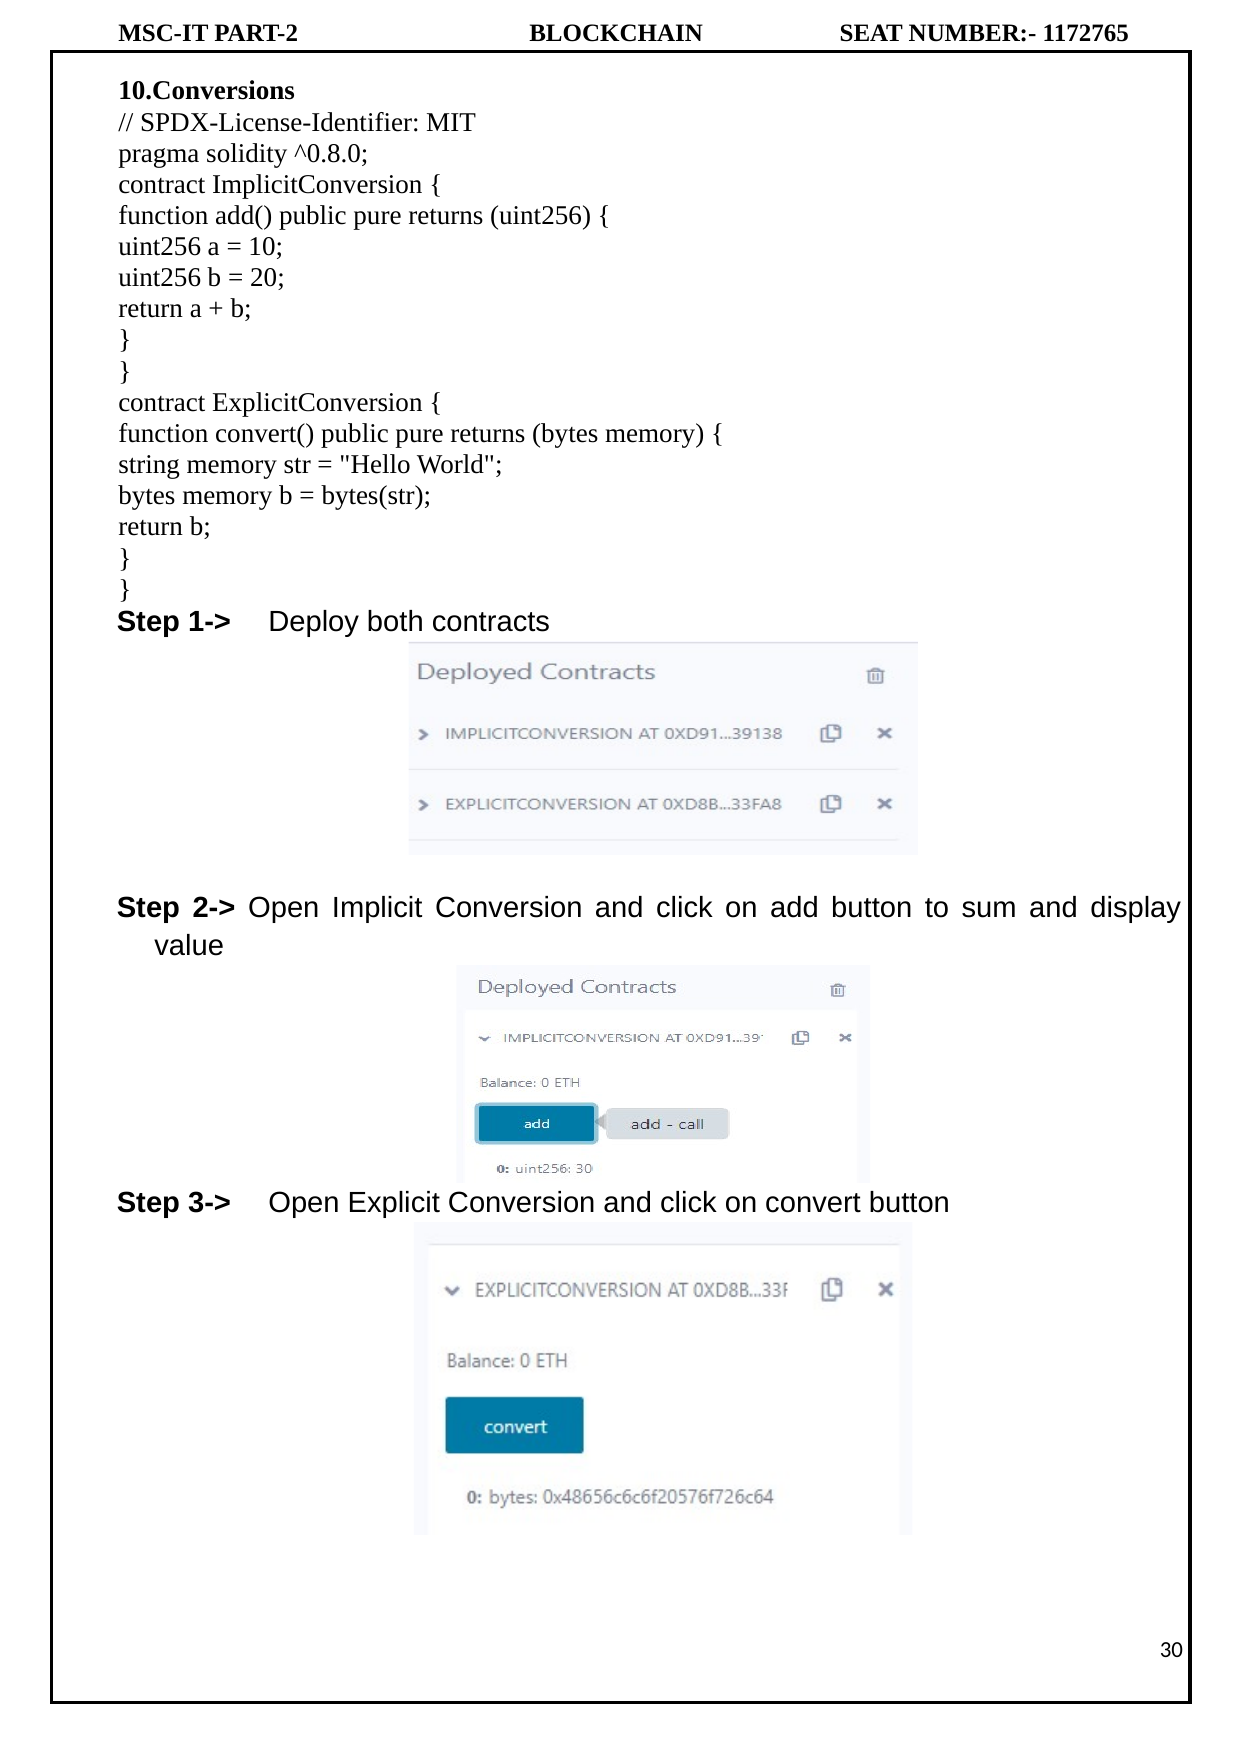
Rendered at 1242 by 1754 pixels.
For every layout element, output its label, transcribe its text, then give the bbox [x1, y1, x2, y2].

text function convert() public pure returns (bytes memory) { [118, 417, 1183, 448]
text } [118, 355, 1183, 386]
text } [118, 542, 1183, 573]
text Step 1-> Deploy both contracts [117, 604, 1183, 637]
text 10.Conversions [118, 74, 1183, 106]
text uint256 a = 10; [118, 230, 1183, 261]
text Step 2-> Open Implicit Conversion and click on add button to sum and display value [117, 890, 1183, 961]
picture [408, 641, 918, 855]
text Step 3-> Open Explicit Conversion and click on convert button [117, 1185, 1183, 1218]
text pragma solidity ^0.8.0; [118, 137, 1183, 168]
text bytes memory b = bytes(str); [118, 479, 1183, 511]
picture [456, 965, 871, 1183]
text uint256 b = 20; [118, 261, 1183, 292]
text contract ExplicitConversion { [118, 386, 1183, 417]
text // SPDX-License-Identifier: MIT [118, 106, 1183, 137]
text return a + b; [118, 292, 1183, 324]
picture [413, 1222, 913, 1535]
text string memory str = "Hello World"; [118, 448, 1183, 479]
text contract ImplicitConversion { [118, 168, 1183, 199]
text } [118, 324, 1183, 355]
text return b; [118, 511, 1183, 542]
text } [118, 573, 1183, 604]
text function add() public pure returns (uint256) { [118, 199, 1183, 230]
